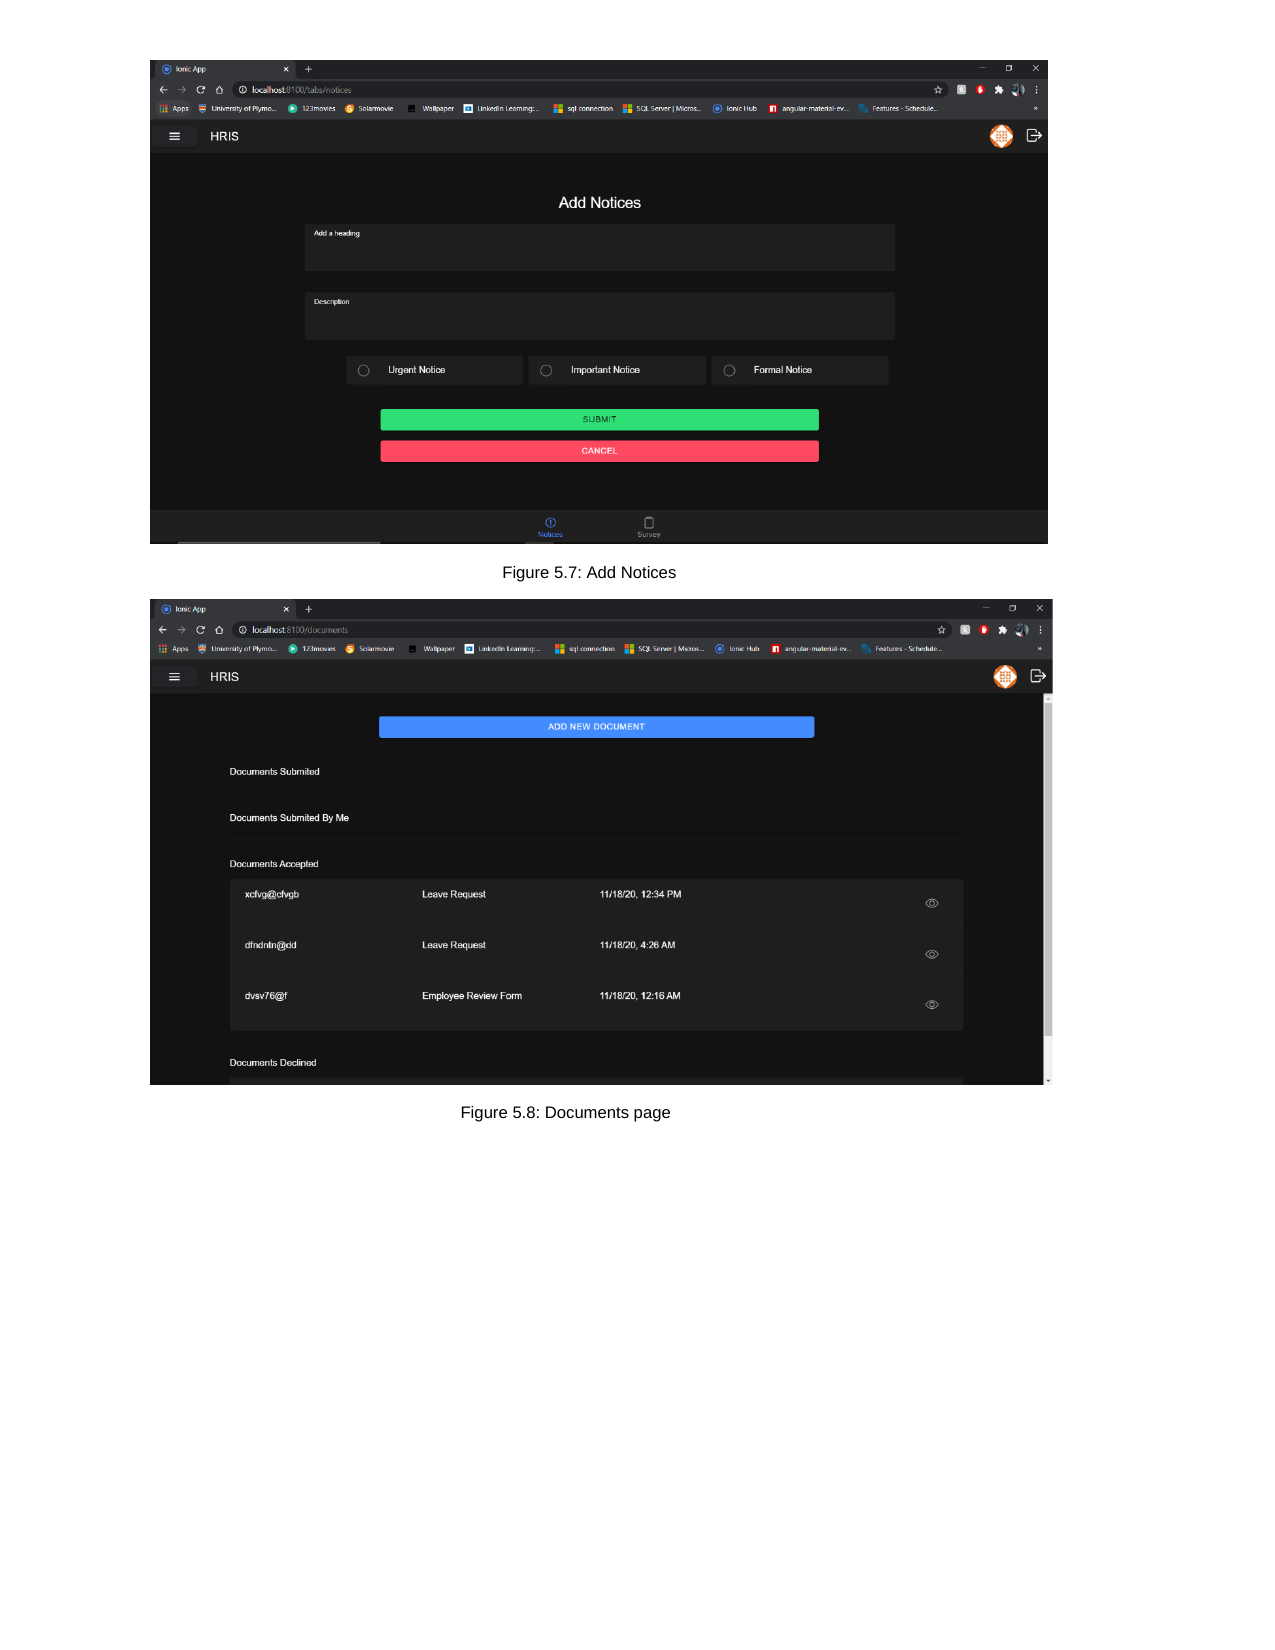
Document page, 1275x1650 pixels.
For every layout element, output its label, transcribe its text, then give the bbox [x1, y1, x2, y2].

picture [150, 599, 1053, 1085]
picture [150, 60, 1048, 544]
text Figure 5.7: Add Notices [150, 562, 1125, 582]
text Figure 5.8: Documents page [150, 1103, 1125, 1122]
